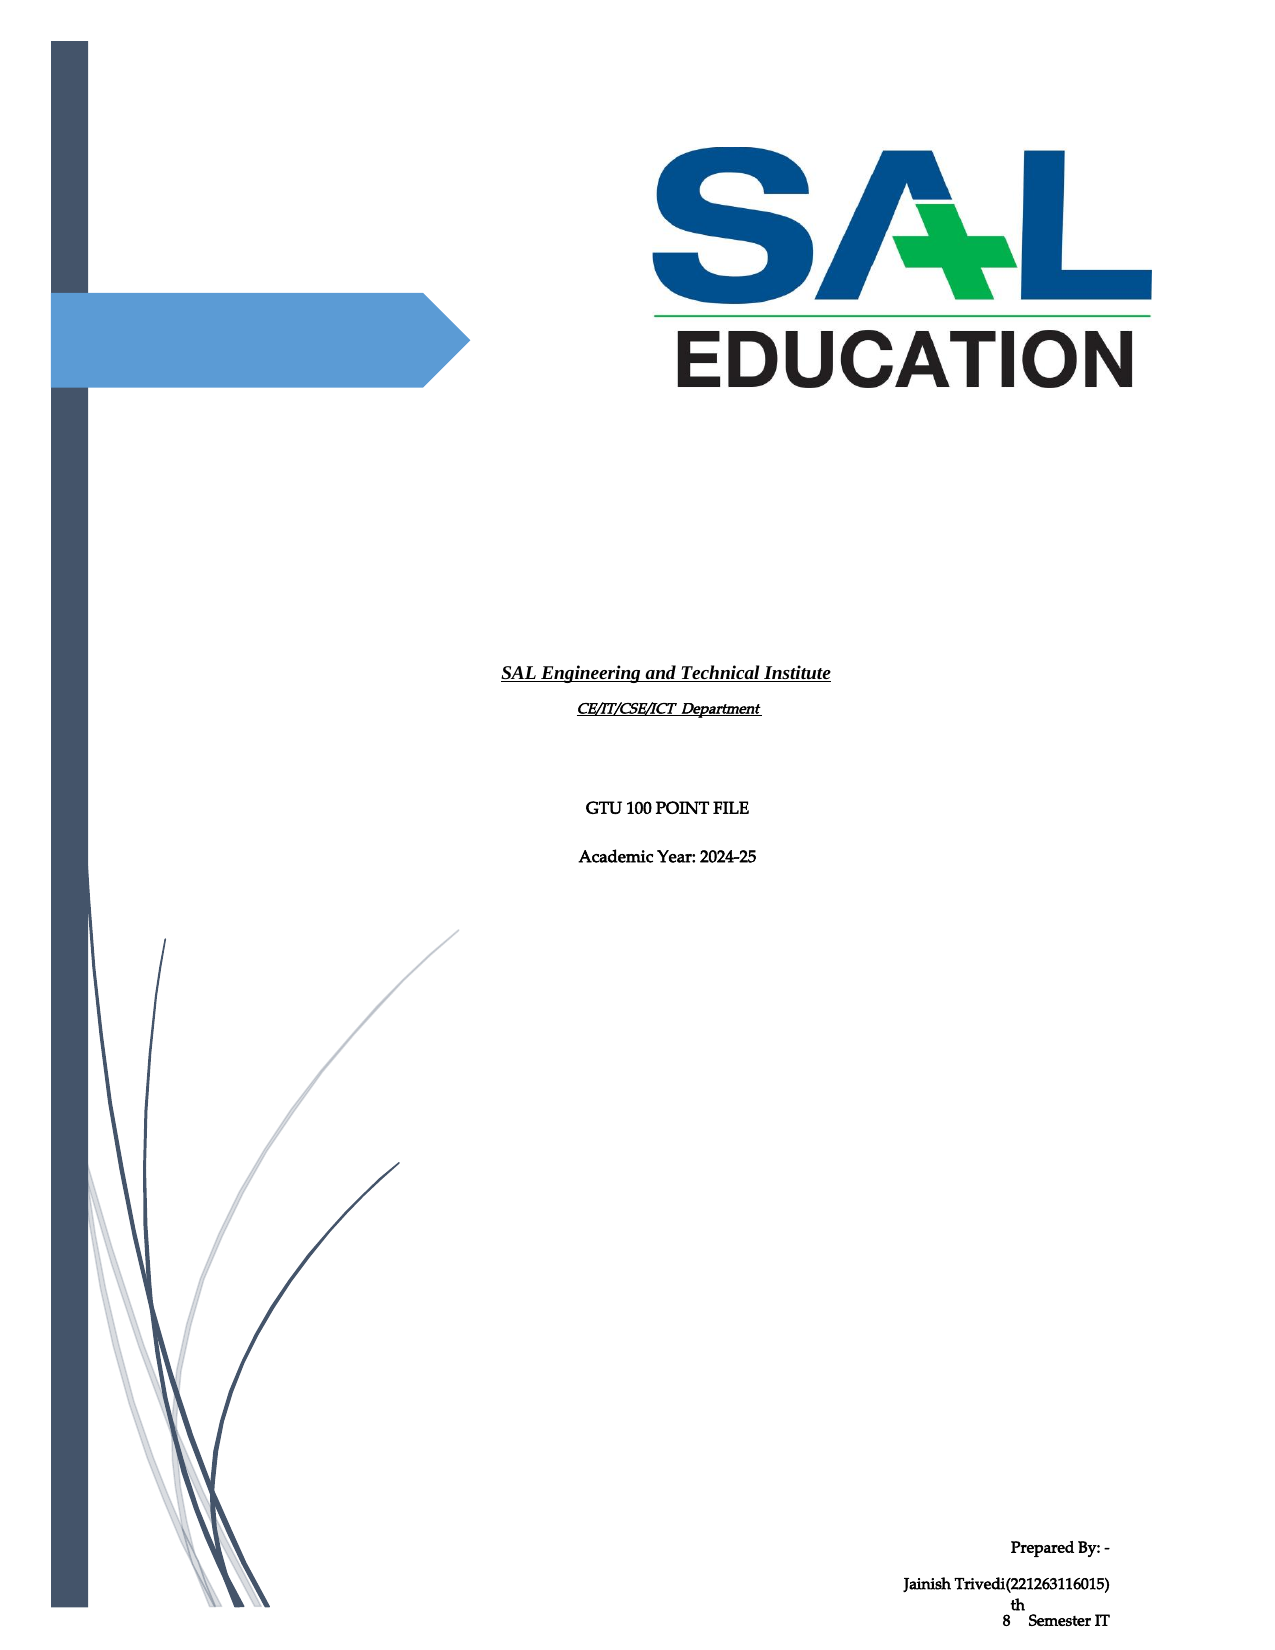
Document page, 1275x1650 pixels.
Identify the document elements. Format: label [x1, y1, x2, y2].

picture [652, 147, 1152, 388]
